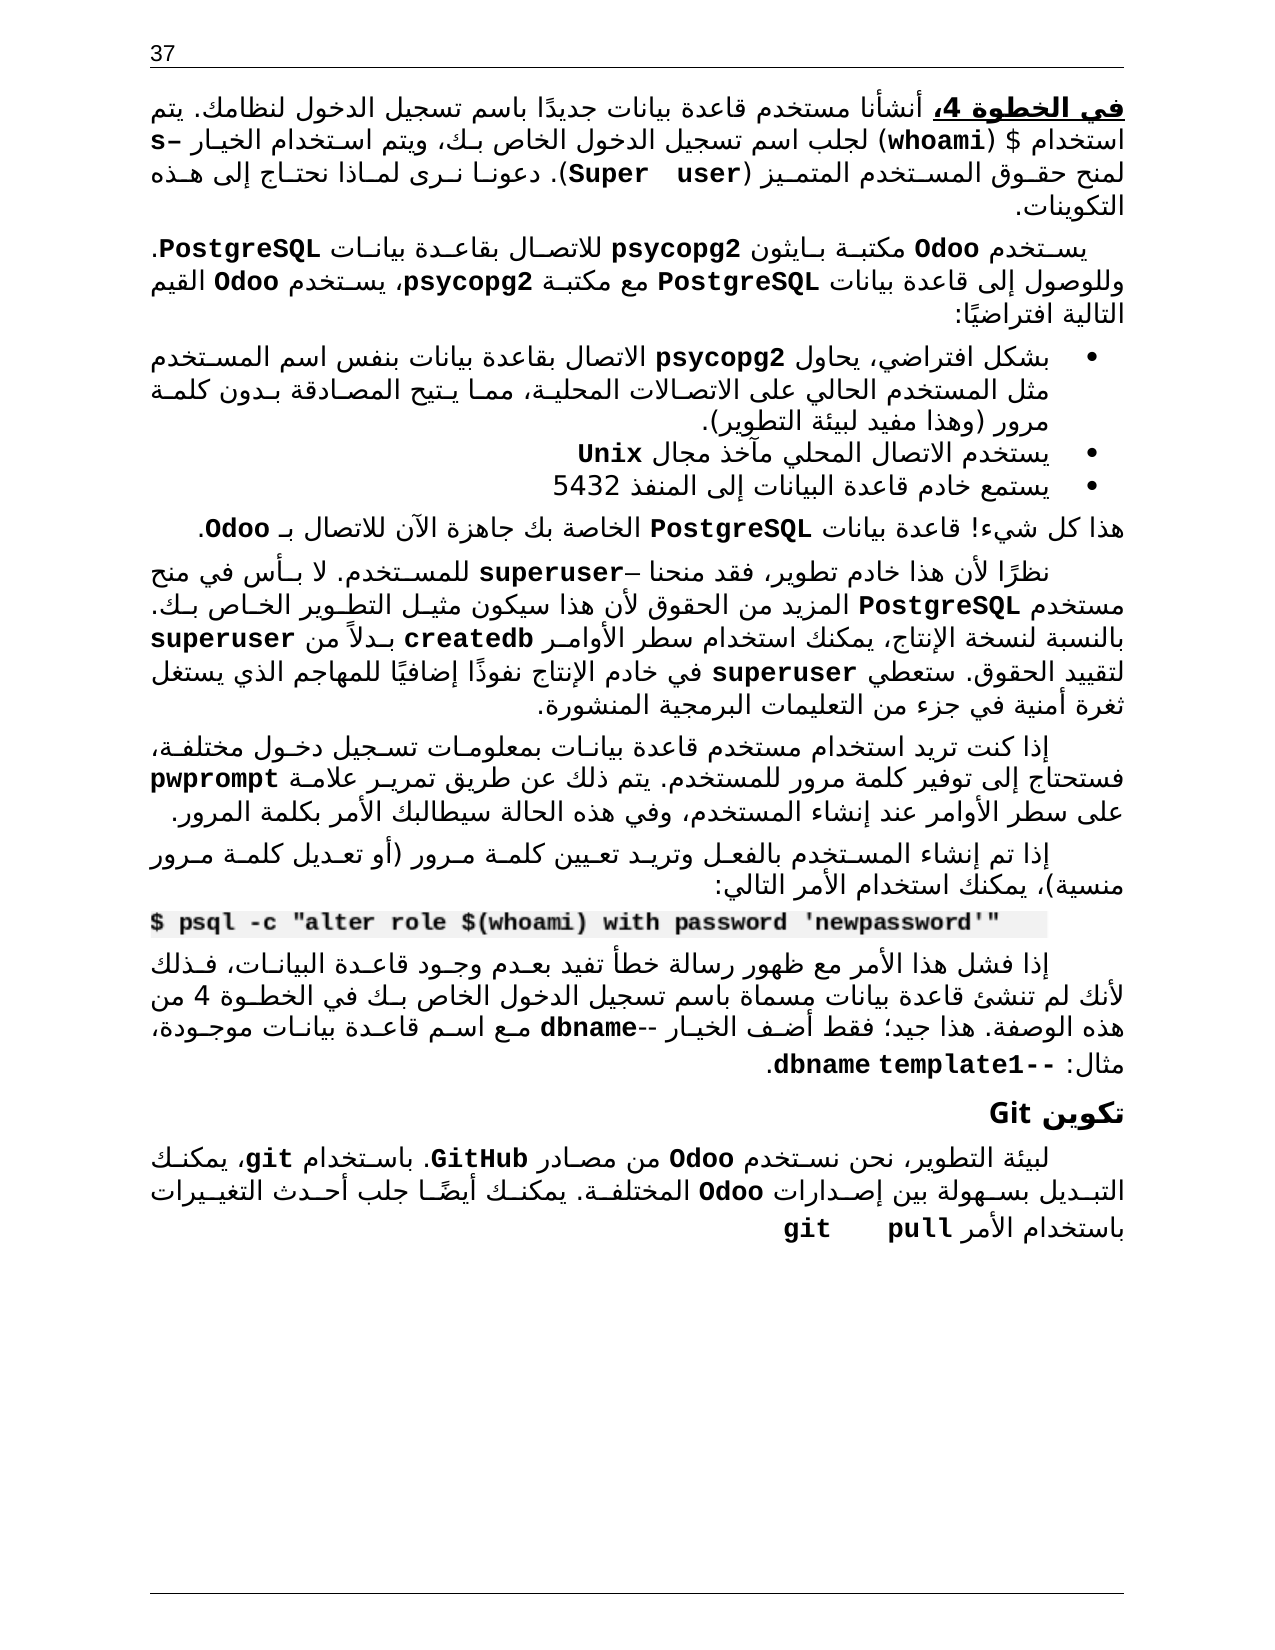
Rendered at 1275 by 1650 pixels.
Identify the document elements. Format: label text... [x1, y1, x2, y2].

text تكوين Git [150, 1092, 1125, 1132]
text هذا كل شيء! قاعدة بيانات PostgreSQL الخاصة بك جاهزة الآن للاتصال بـ Odoo. [150, 512, 1125, 546]
text لبيئة التطوير، نحن نستخدم Odoo من مصادر GitHub. باستخدام git، يمكنك التبديل بسهولة بين إصدارات Odoo المختلفة. يمكنك أيضًا جلب أحدث التغييرات باستخدام الأمر git pull [150, 1142, 1125, 1246]
text إذا تم إنشاء المستخدم بالفعل وتريد تعيين كلمة مرور (أو تعديل كلمة مرور منسية)، يمكنك استخدام الأمر التالي: [150, 838, 1125, 901]
text يستخدم Odoo مكتبة بايثون psycopg2 للاتصال بقاعدة بيانات PostgreSQL. وللوصول إلى قاعدة بيانات PostgreSQL مع مكتبة psycopg2، يستخدم Odoo القيم التالية افتراضيًا: [150, 232, 1125, 330]
text إذا كنت تريد استخدام مستخدم قاعدة بيانات بمعلومات تسجيل دخول مختلفة، فستحتاج إلى توفير كلمة مرور للمستخدم. يتم ذلك عن طريق تمرير علامة pwprompt على سطر الأوامر عند إنشاء المستخدم، وفي هذه الحالة سيطالبك الأمر بكلمة المرور. [150, 731, 1125, 828]
text إذا فشل هذا الأمر مع ظهور رسالة خطأ تفيد بعدم وجود قاعدة البيانات، فذلك لأنك لم تنشئ قاعدة بيانات مسماة باسم تسجيل الدخول الخاص بك في الخطوة 4 من هذه الوصفة. هذا جيد؛ فقط أضف الخيار --dbname مع اسم قاعدة بيانات موجودة، مثال: --dbname template1. [150, 948, 1125, 1082]
text في الخطوة 4، أنشأنا مستخدم قاعدة بيانات جديدًا باسم تسجيل الدخول لنظامك. يتم استخدام $ (whoami) لجلب اسم تسجيل الدخول الخاص بك، ويتم استخدام الخيار –s لمنح حقوق المستخدم المتميز (Super user). دعونا نرى لماذا نحتاج إلى هذه التكوينات. [150, 92, 1125, 222]
list يستمع خادم قاعدة البيانات إلى المنفذ 5432 [150, 470, 1087, 502]
text نظرًا لأن هذا خادم تطوير، فقد منحنا –superuser للمستخدم. لا بأس في منح مستخدم PostgreSQL المزيد من الحقوق لأن هذا سيكون مثيل التطوير الخاص بك. بالنسبة لنسخة الإنتاج، يمكنك استخدام سطر الأوامر createdb بدلاً من superuser لتقييد الحقوق. ستعطي superuser في خادم الإنتاج نفوذًا إضافيًا للمهاجم الذي يستغل ثغرة أمنية في جزء من التعليمات البرمجية المنشورة. [150, 556, 1125, 721]
list بشكل افتراضي، يحاول psycopg2 الاتصال بقاعدة بيانات بنفس اسم المستخدم مثل المستخدم الحالي على الاتصالات المحلية، مما يتيح المصادقة بدون كلمة مرور (وهذا مفيد لبيئة التطوير). [150, 341, 1087, 437]
list يستخدم الاتصال المحلي مآخذ مجال Unix [150, 437, 1087, 470]
